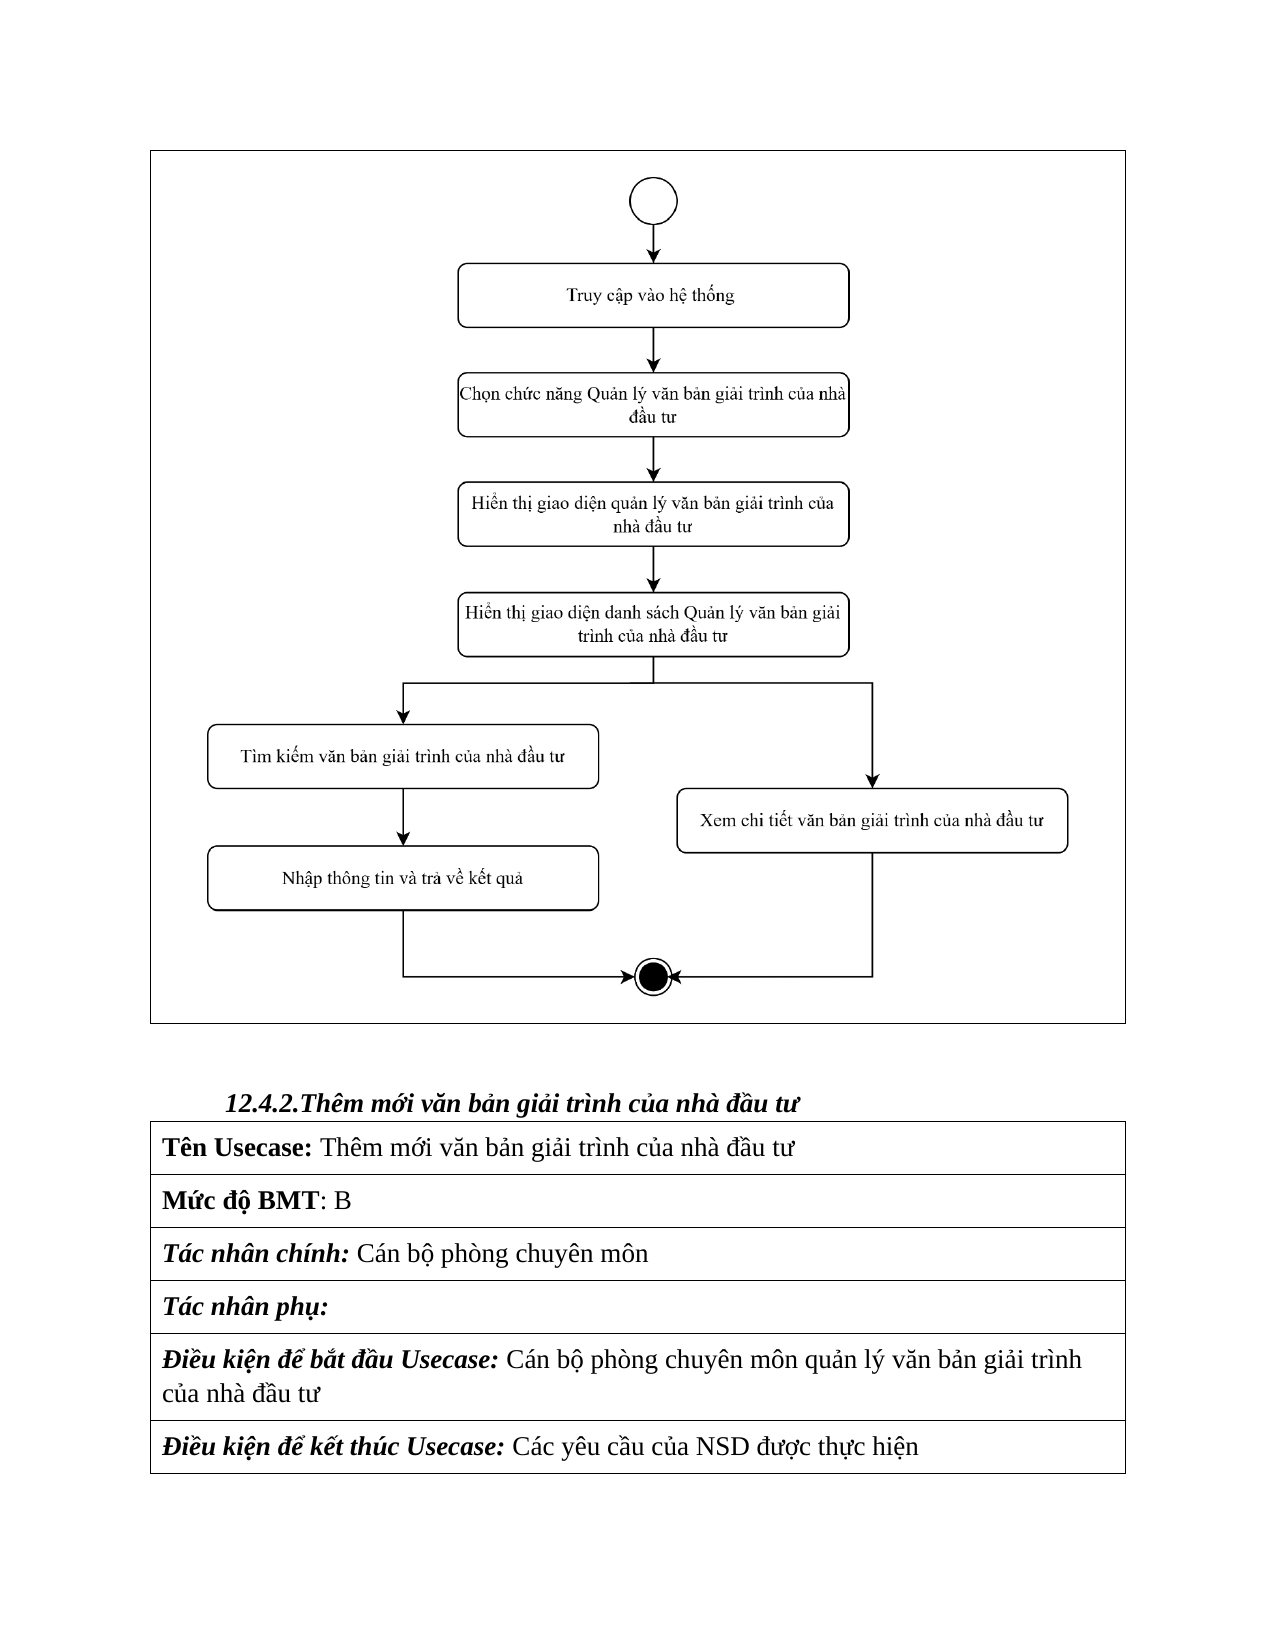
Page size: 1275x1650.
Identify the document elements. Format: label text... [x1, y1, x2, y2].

table_cell Điều kiện để kết thúc Usecase: Các yêu cầu của NSD được thực hiện [151, 1421, 1125, 1473]
table_cell Mức độ BMT: B [151, 1175, 1125, 1227]
table_cell Điều kiện để bắt đầu Usecase: Cán bộ phòng chuyên môn quản lý văn bản giải trình của nhà đầu tư [151, 1334, 1125, 1420]
table_cell Tác nhân phụ: [151, 1281, 1125, 1333]
table_header Tên Usecase: Thêm mới văn bản giải trình của nhà đầu tư [151, 1122, 1125, 1174]
subtitle 12.4.2.Thêm mới văn bản giải trình của nhà đầu tư [225, 1087, 1125, 1119]
table_cell Tác nhân chính: Cán bộ phòng chuyên môn [151, 1228, 1125, 1280]
table_cell Sơ đồ hoạt động: [151, 151, 1125, 1023]
picture [191, 160, 1084, 1012]
